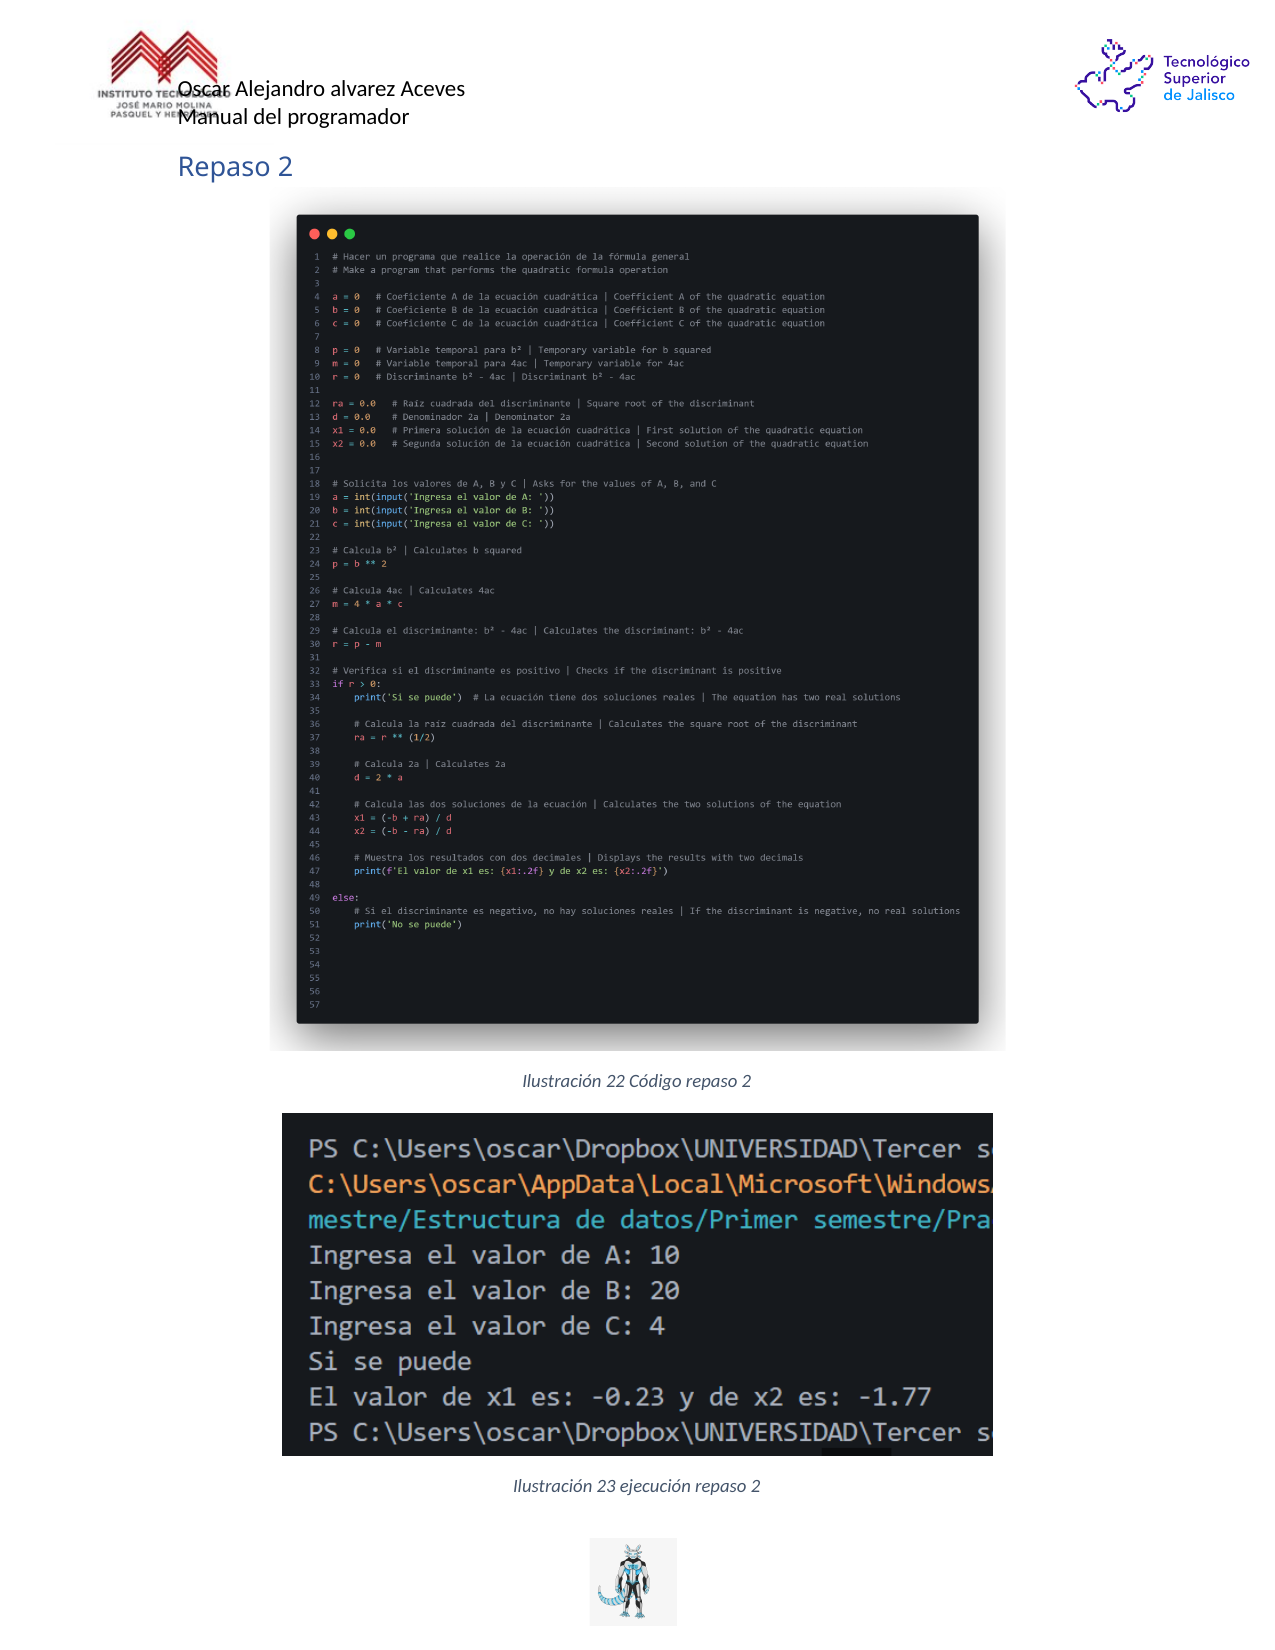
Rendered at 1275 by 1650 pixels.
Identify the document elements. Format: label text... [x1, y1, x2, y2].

picture [1066, 32, 1258, 117]
picture [282, 1113, 993, 1456]
picture [55, 3, 274, 145]
picture [269, 187, 1006, 1051]
subtitle Repaso 2 [177, 148, 1098, 184]
